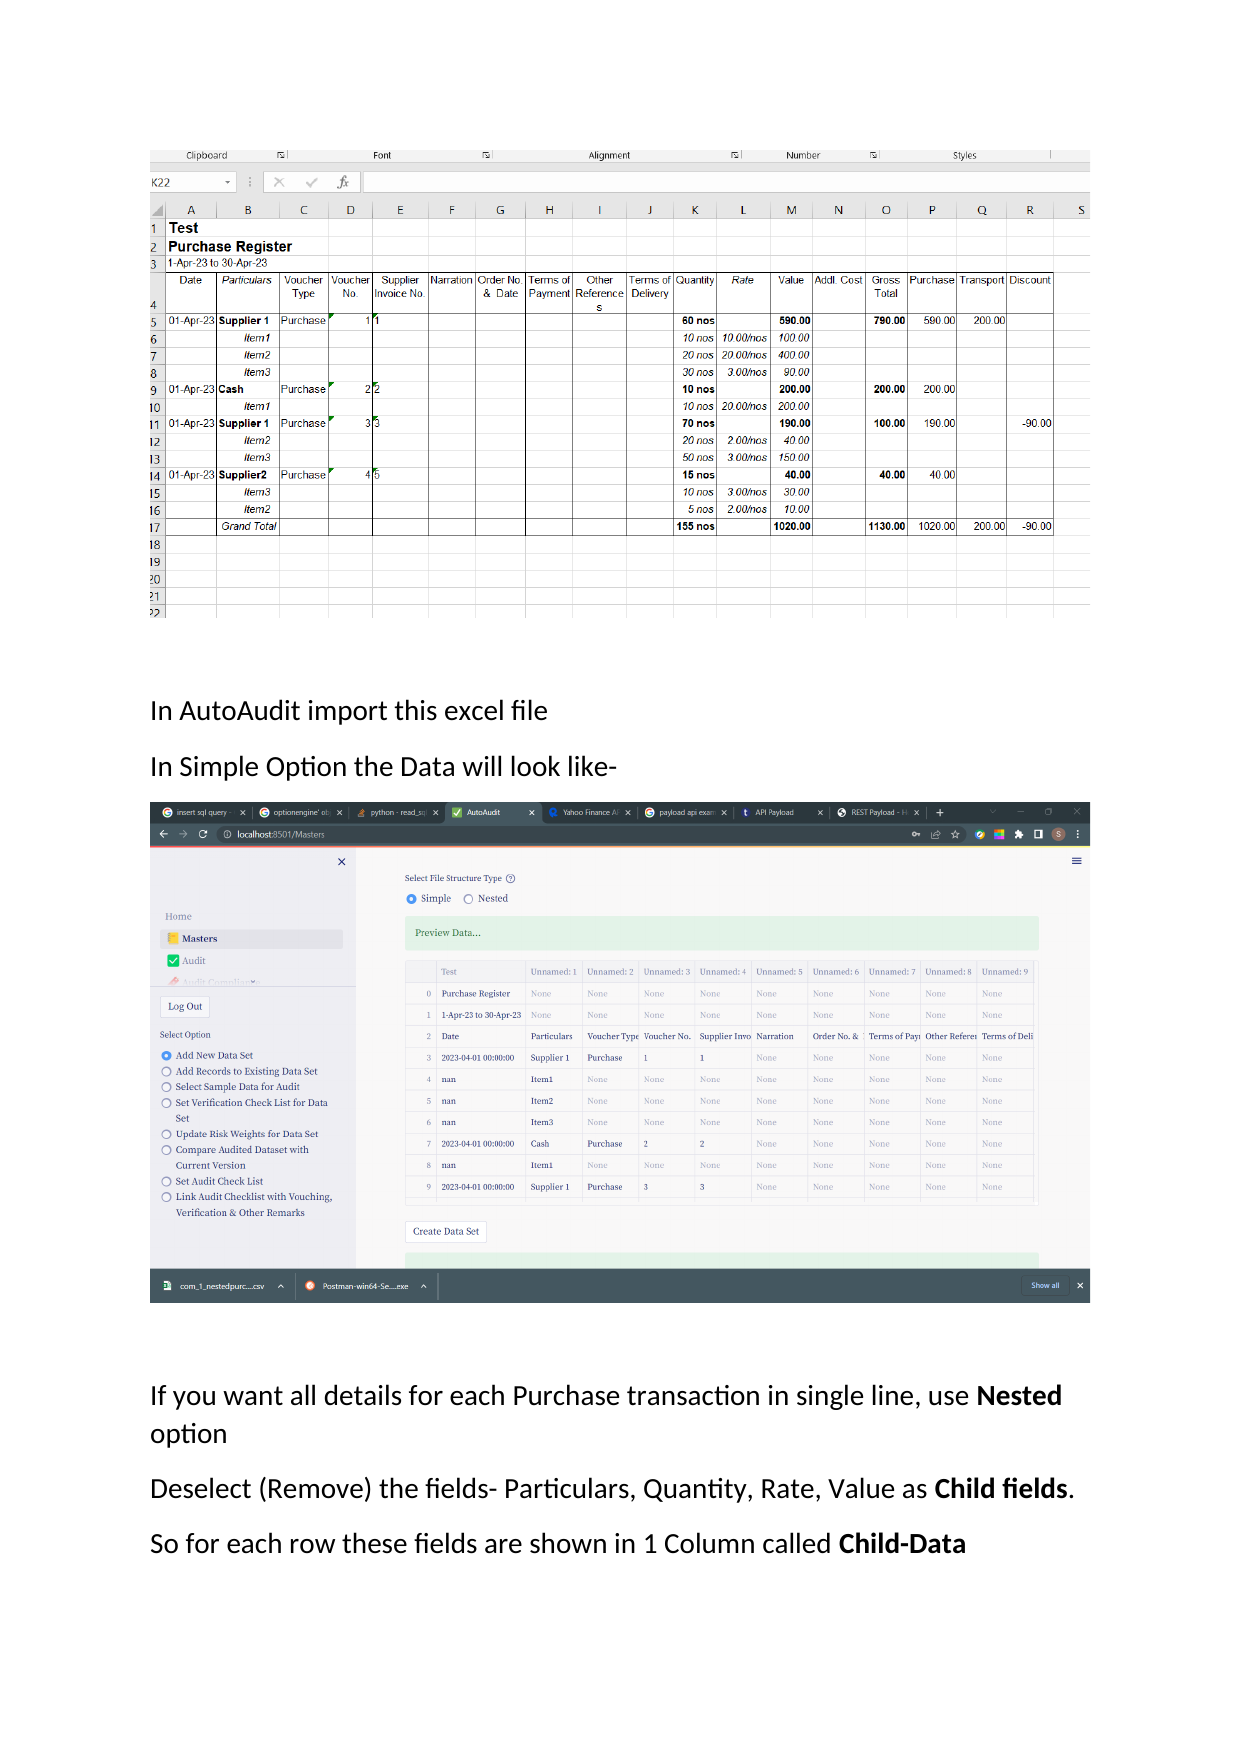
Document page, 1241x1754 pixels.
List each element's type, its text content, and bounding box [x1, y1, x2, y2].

text So for each row these fields are shown in 1 Column called Child-Data [150, 1525, 1090, 1561]
text Deselect (Remove) the fields- Particulars, Quantity, Rate, Value as Child fields. [150, 1470, 1090, 1506]
text In Simple Option the Data will look like- [150, 748, 1090, 783]
text In AutoAudit import this excel file [150, 692, 1090, 728]
text If you want all details for each Purchase transaction in single line, use Nested option [150, 1377, 1090, 1451]
picture [150, 802, 1091, 1303]
picture [150, 150, 1091, 618]
